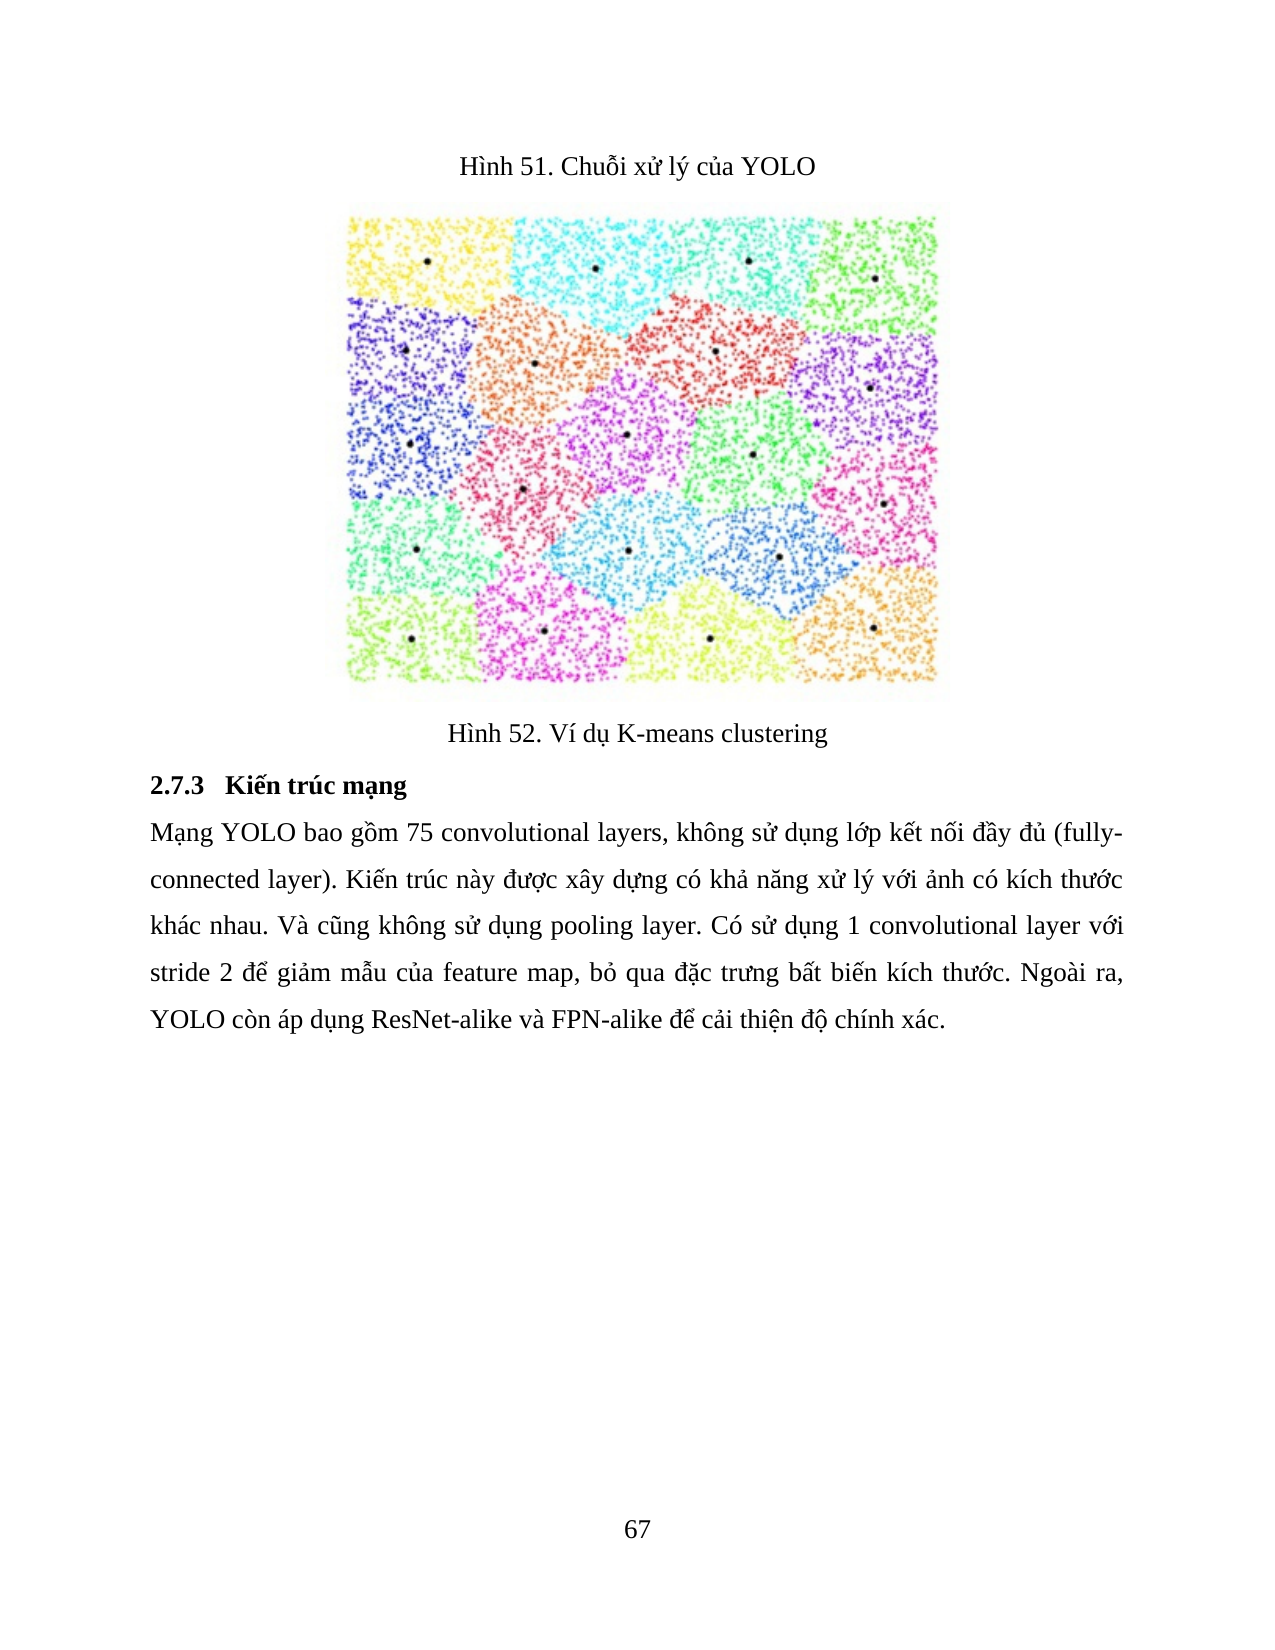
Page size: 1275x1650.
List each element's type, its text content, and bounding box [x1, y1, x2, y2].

subtitle Kiến trúc mạng [150, 769, 1125, 801]
text Mạng YOLO bao gồm 75 convolutional layers, không sử dụng lớp kết nối đầy đủ (fully-connected layer). Kiến trúc này được xây dựng có khả năng xử lý với ảnh có kích thước khác nhau. Và cũng không sử dụng pooling layer. Có sử dụng 1 convolutional layer với stride 2 để giảm mẫu của feature map, bỏ qua đặc trưng bất biến kích thước. Ngoài ra, YOLO còn áp dụng ResNet-alike và FPN-alike để cải thiện độ chính xác. [150, 816, 1125, 1034]
picture [325, 202, 951, 702]
text Hình 52. Ví dụ K-means clustering [150, 717, 1125, 749]
text Hình 51. Chuỗi xử lý của YOLO [150, 150, 1125, 181]
